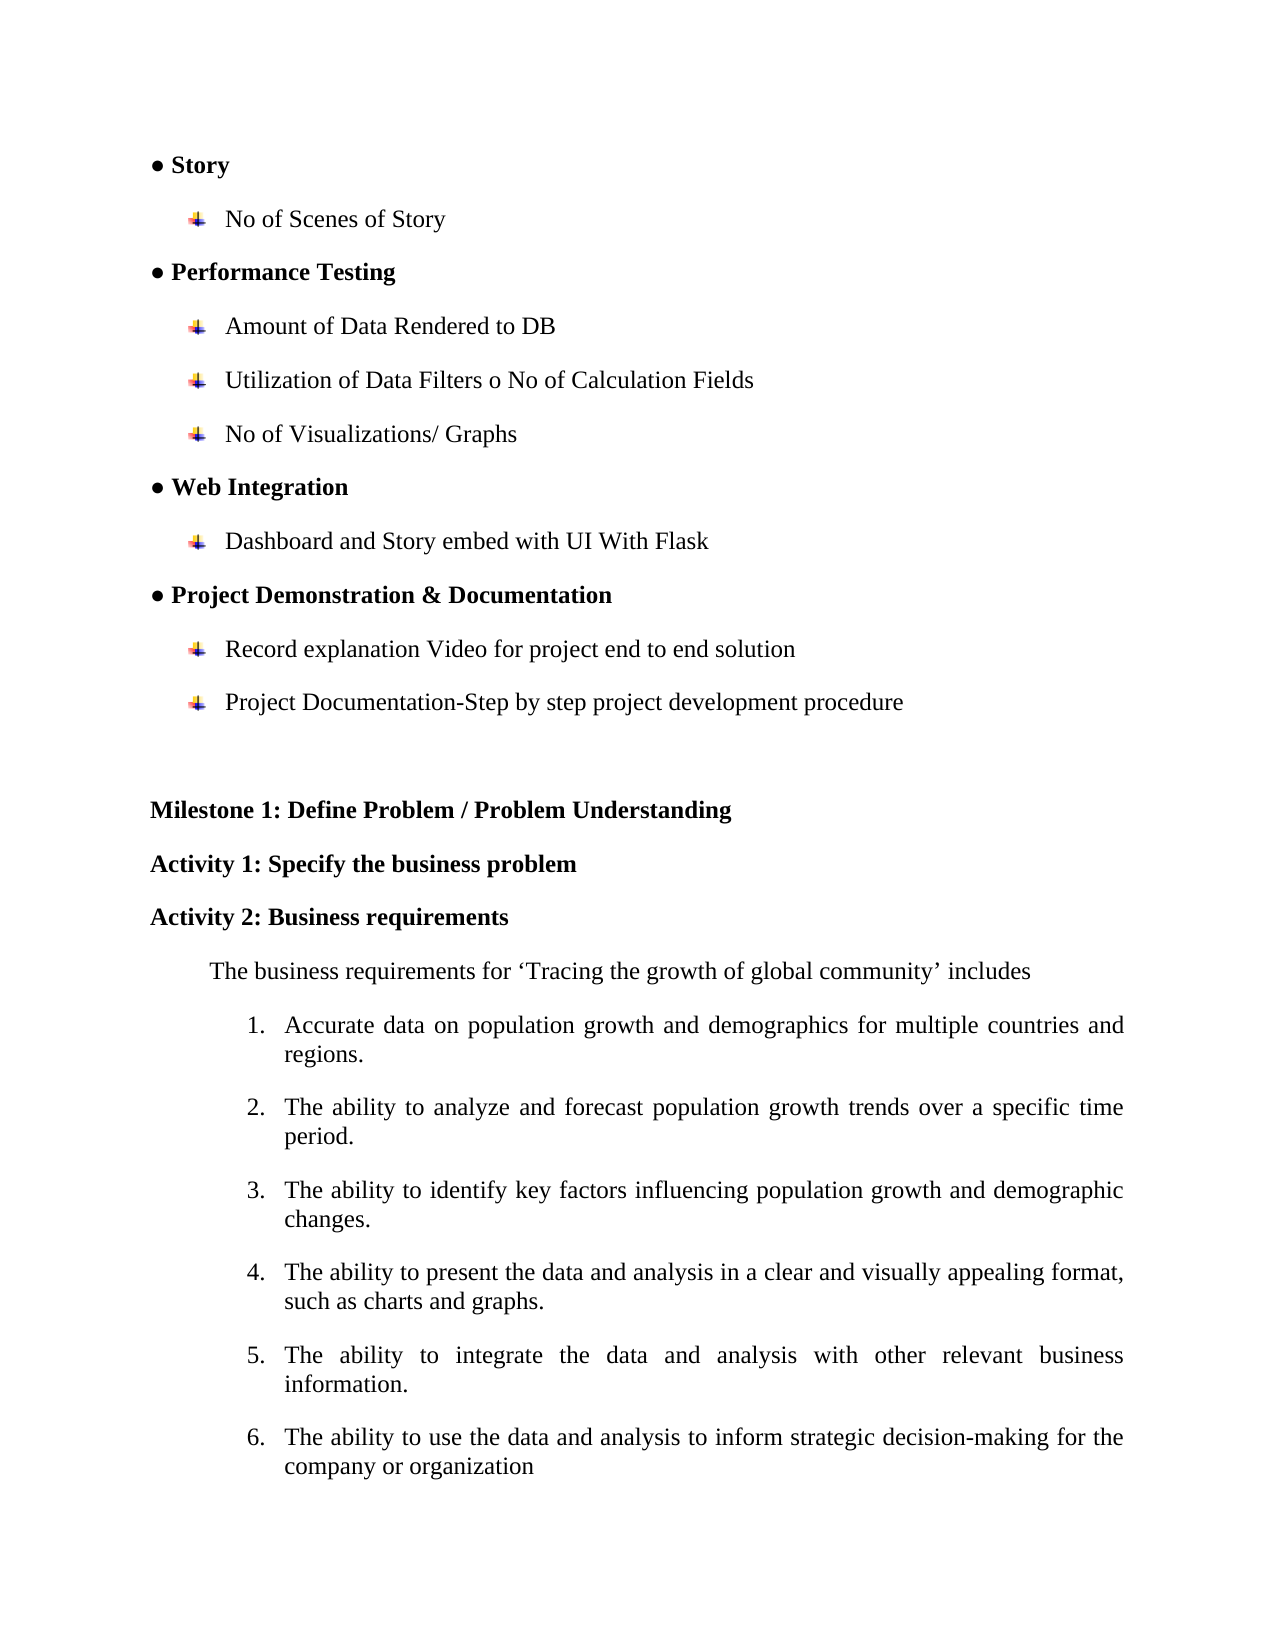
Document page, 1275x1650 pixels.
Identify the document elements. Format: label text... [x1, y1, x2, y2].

picture [188, 371, 206, 389]
text ● Story [150, 150, 1125, 179]
picture [188, 210, 206, 227]
picture [188, 640, 206, 657]
picture [188, 533, 206, 550]
text Accurate data on population growth and demographics for multiple countries and regions. [247, 1010, 1125, 1067]
text ● Web Integration [150, 472, 1125, 501]
picture [188, 694, 206, 711]
text The ability to present the data and analysis in a clear and visually appealing format, such as charts and graphs. [247, 1257, 1125, 1315]
text Milestone 1: Define Problem / Problem Understanding [150, 795, 1125, 824]
text Activity 2: Business requirements [150, 902, 1125, 931]
picture [188, 318, 206, 335]
text The ability to integrate the data and analysis with other relevant business information. [247, 1340, 1125, 1397]
text Record explanation Video for project end to end solution [187, 634, 1125, 662]
text ● Performance Testing [150, 257, 1125, 286]
text Project Documentation-Step by step project development procedure [187, 687, 1125, 716]
text The ability to use the data and analysis to inform strategic decision-making for the company or organization [247, 1422, 1125, 1480]
text ● Project Demonstration & Documentation [150, 580, 1125, 609]
text No of Scenes of Story [187, 204, 1125, 232]
text No of Visualizations/ Graphs [187, 419, 1125, 447]
text Dashboard and Story embed with UI With Flask [187, 526, 1125, 555]
text Activity 1: Specify the business problem [150, 849, 1125, 877]
text The business requirements for ‘Tracing the growth of global community’ includes [150, 956, 1125, 985]
text Amount of Data Rendered to DB [187, 311, 1125, 340]
picture [188, 425, 206, 442]
text Utilization of Data Filters o No of Calculation Fields [187, 365, 1125, 394]
text The ability to identify key factors influencing population growth and demographic changes. [247, 1175, 1125, 1232]
text The ability to analyze and forecast population growth trends over a specific time period. [247, 1092, 1125, 1150]
